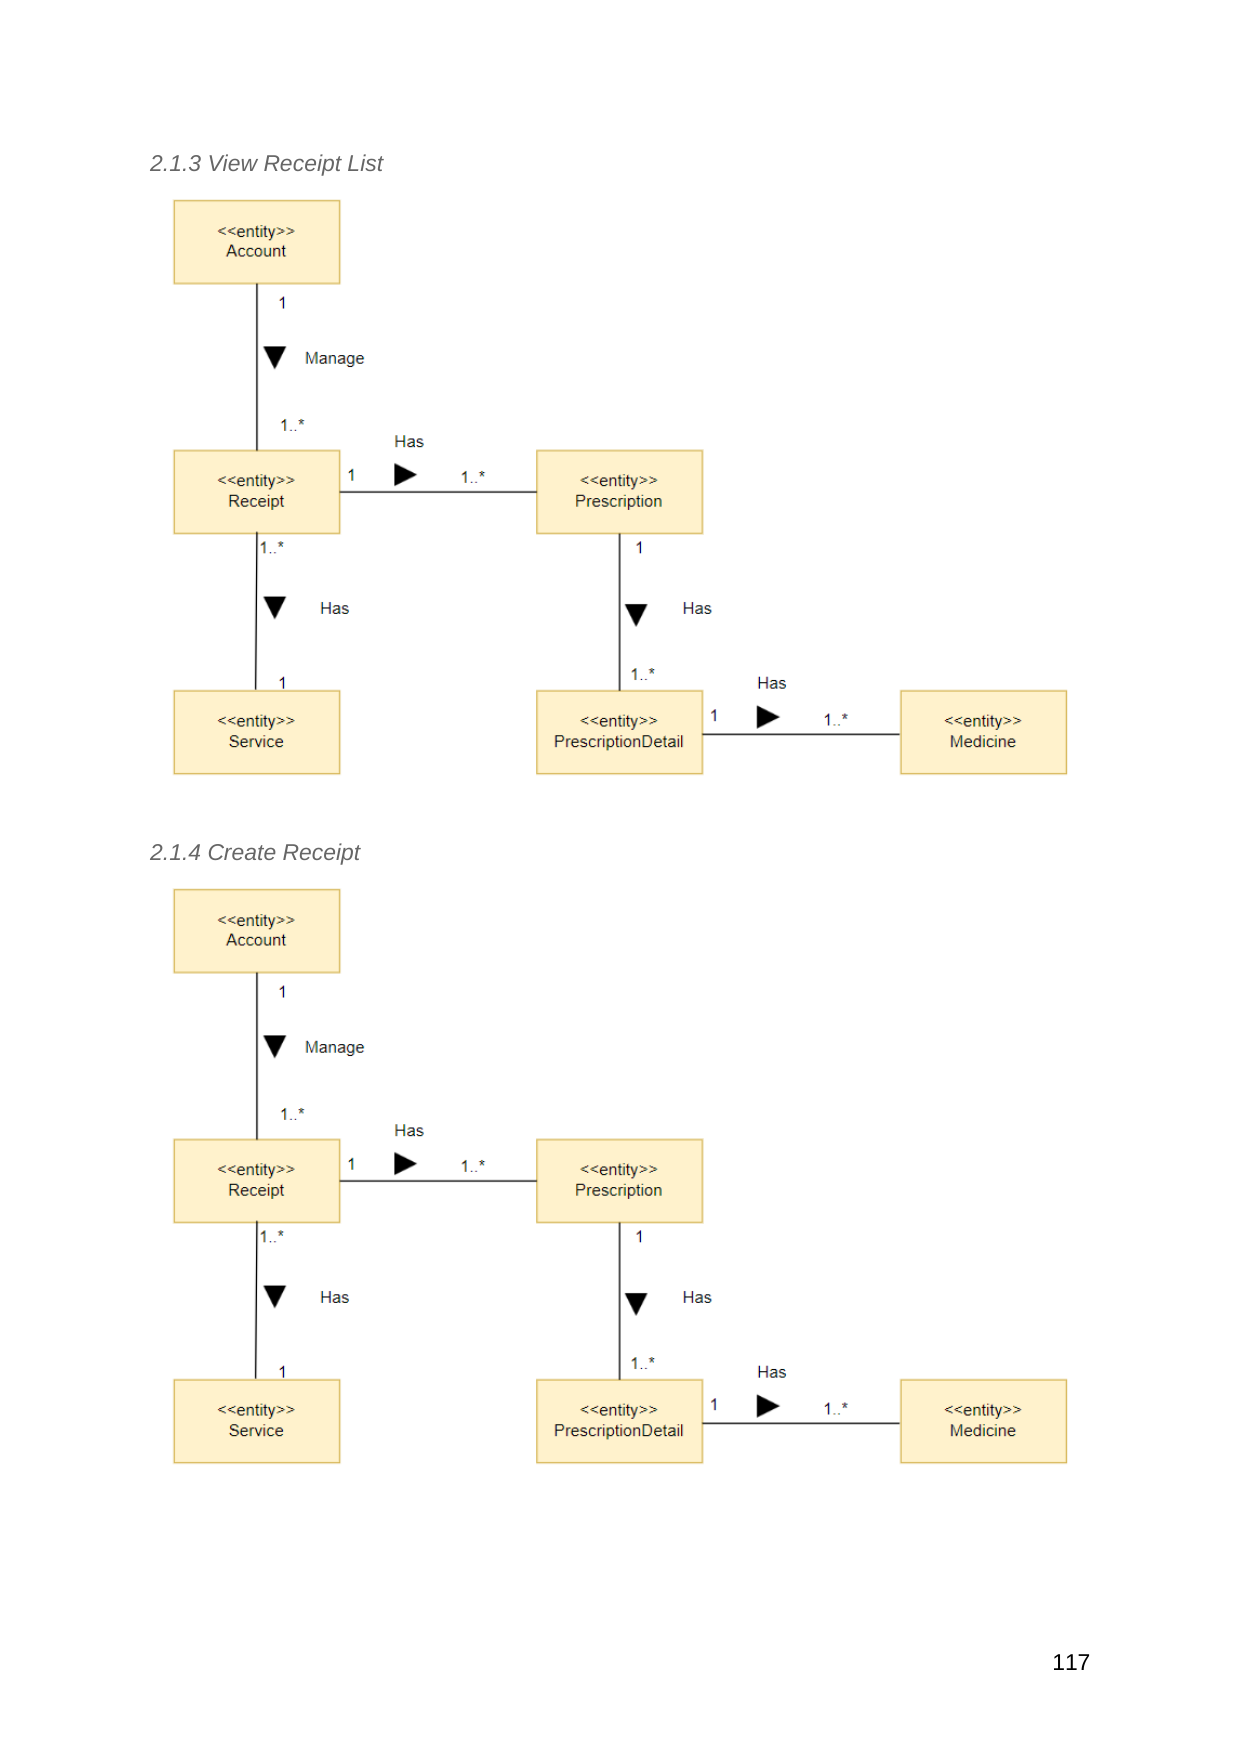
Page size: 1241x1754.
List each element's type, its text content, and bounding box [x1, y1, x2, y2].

picture [150, 184, 1091, 810]
picture [150, 873, 1091, 1499]
subtitle 2.1.3 View Receipt List [150, 150, 1090, 176]
subtitle 2.1.4 Create Receipt [150, 838, 1090, 865]
